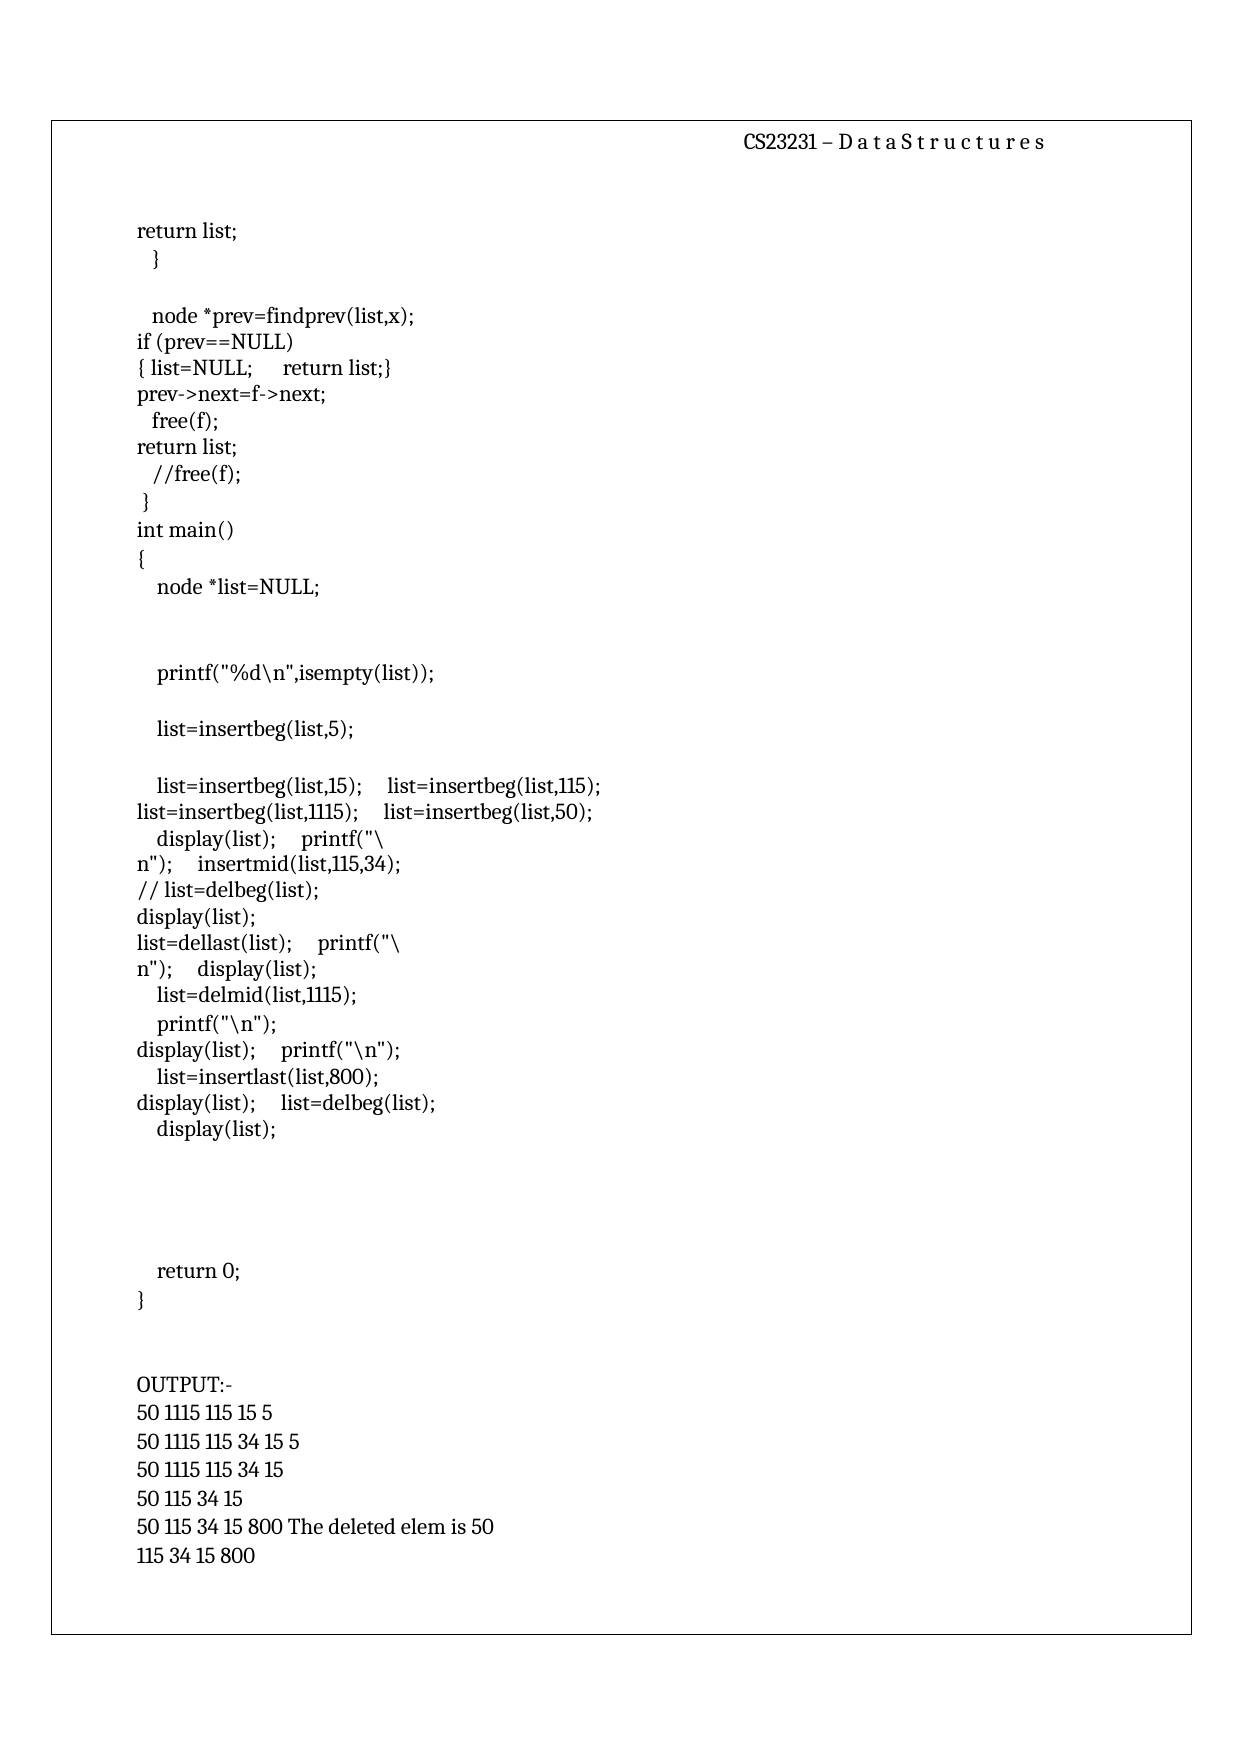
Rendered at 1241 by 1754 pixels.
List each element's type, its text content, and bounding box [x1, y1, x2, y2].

table_header CS23231 – D a t a S t r u c t u r e s [743, 121, 1191, 1634]
table_header return list; } node *prev=findprev(list,x); if (prev==NULL) { list=NULL; return list;} prev->next=f->next; free(f); return list; //free(f); } int main() { node *list=NULL; printf("%d\n",isempty(list)); list=insertbeg(list,5); list=insertbeg(list,15); list=insertbeg(list,115); list=insertbeg(list,1115); list=insertbeg(list,50); display(list); printf("\n"); insertmid(list,115,34); // list=delbeg(list); display(list); list=dellast(list); printf("\n"); display(list); list=delmid(list,1115); printf("\n"); display(list); printf("\n"); list=insertlast(list,800); display(list); list=delbeg(list); display(list); return 0; } OUTPUT:- 50 1115 115 15 5 50 1115 115 34 15 5 50 1115 115 34 15 50 115 34 15 50 115 34 15 800 The deleted elem is 50 115 34 15 800 [52, 121, 743, 1634]
